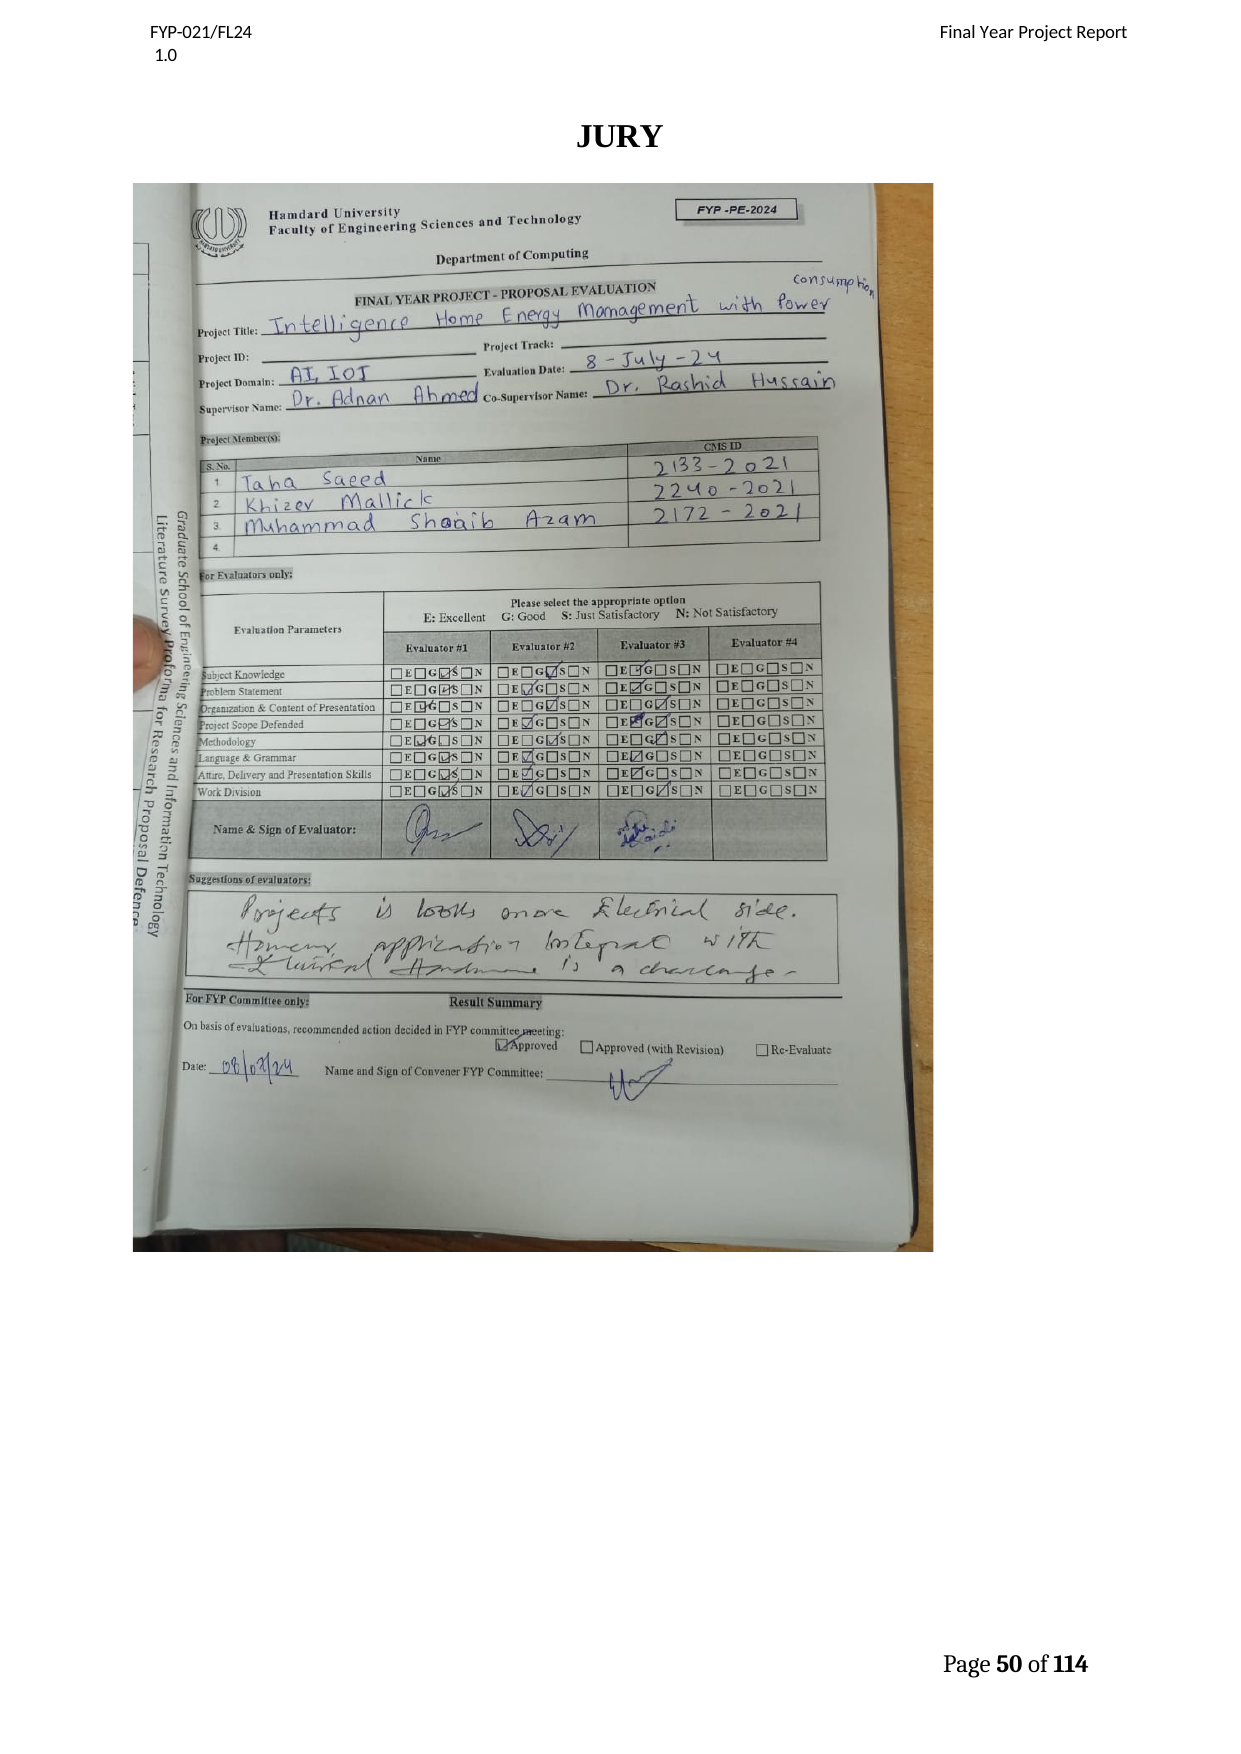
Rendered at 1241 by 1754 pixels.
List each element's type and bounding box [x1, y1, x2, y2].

subtitle [162, 117, 1087, 155]
picture [132, 183, 934, 1252]
